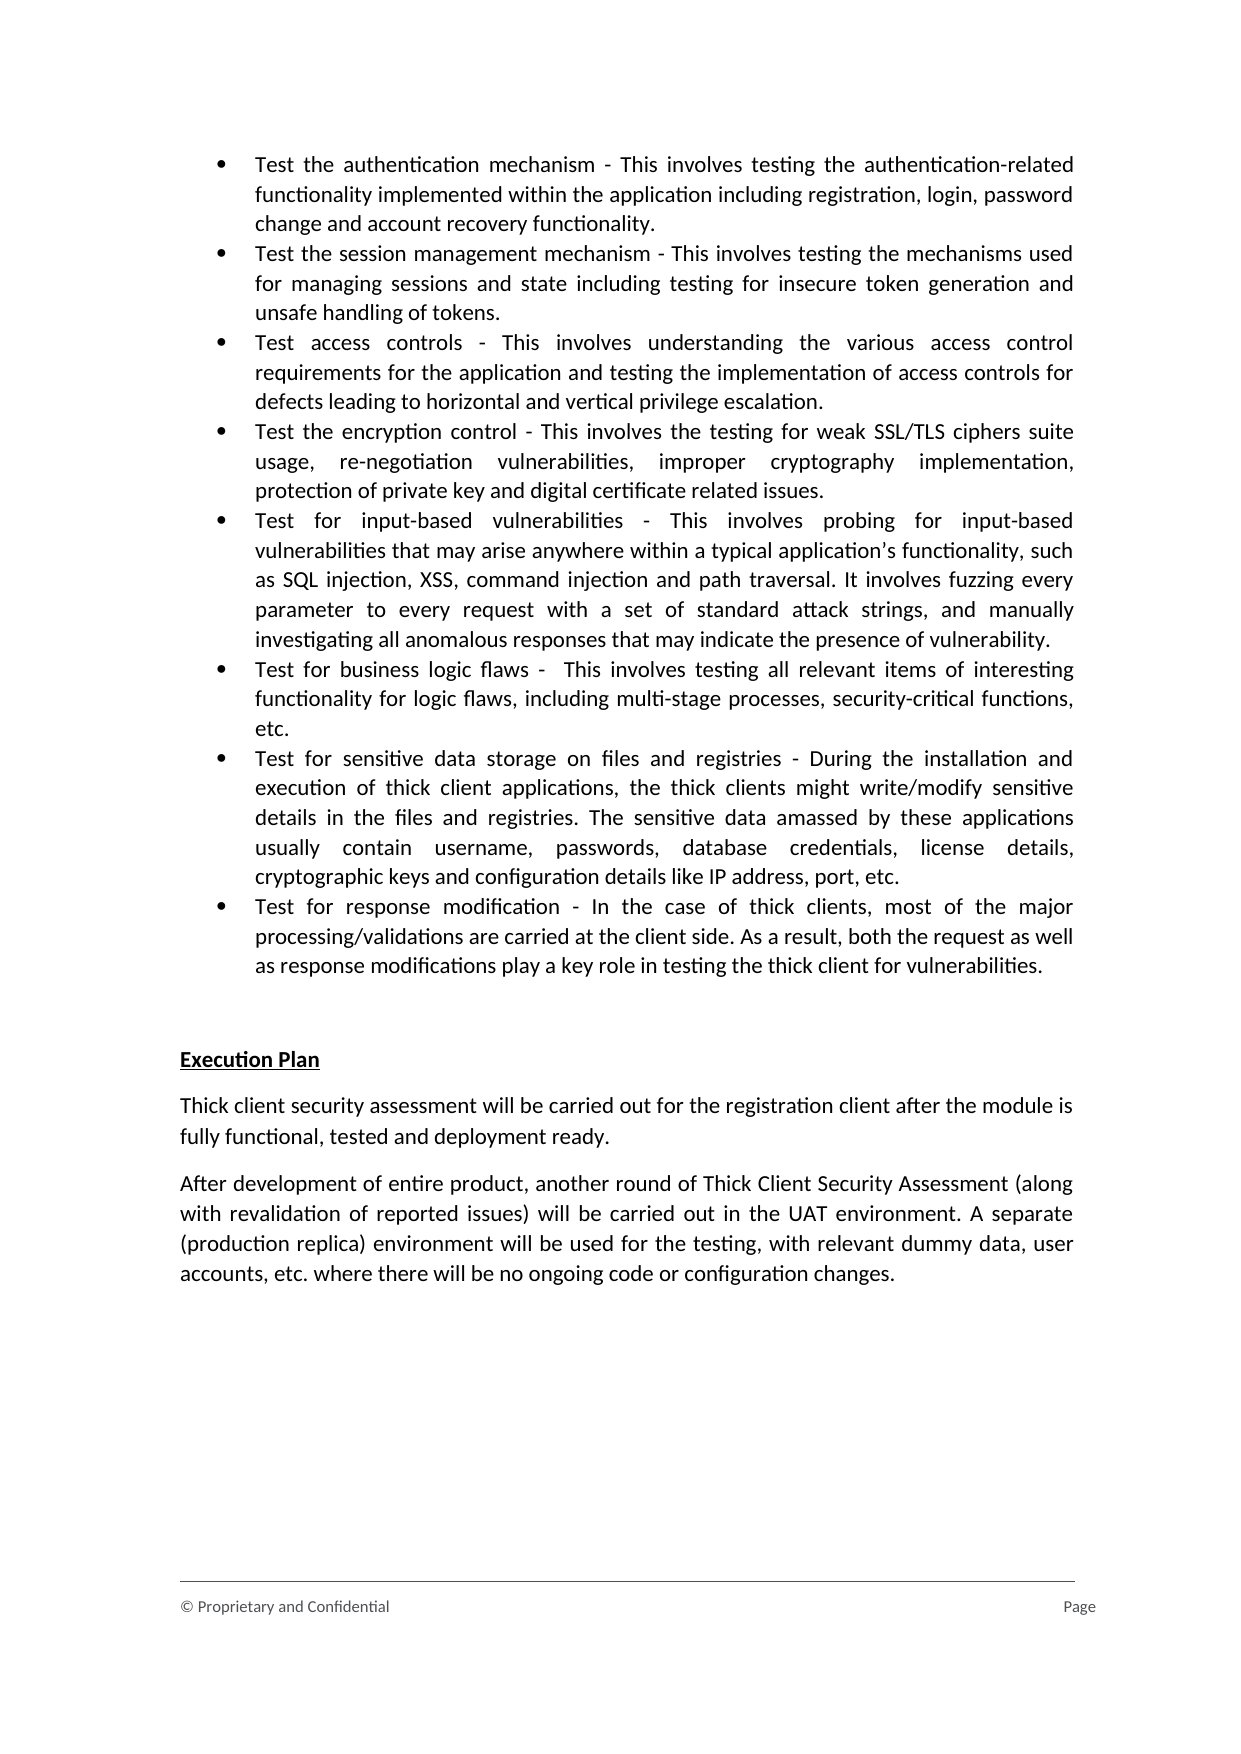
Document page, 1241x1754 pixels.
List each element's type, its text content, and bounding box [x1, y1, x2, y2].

list Test the encryption control - This involves the testing for weak SSL/TLS ciphers suite usage, re-negotiation vulnerabilities, improper cryptography implementation, protection of private key and digital certificate related issues. [217, 417, 1075, 504]
text Execution Plan [180, 1045, 1075, 1073]
list Test for sensitive data storage on files and registries - During the installation and execution of thick client applications, the thick clients might write/modify sensitive details in the files and registries. The sensitive data amassed by these applications usually contain username, passwords, database credentials, license details, cryptographic keys and configuration details like IP address, port, etc. [217, 744, 1075, 891]
text After development of entire product, another round of Thick Client Security Assessment (along with revalidation of reported issues) will be carried out in the UAT environment. A separate (production replica) environment will be used for the testing, with relevant dummy data, user accounts, etc. where there will be no ongoing code or configuration changes. [180, 1169, 1075, 1287]
text Thick client security assessment will be carried out for the registration client after the module is fully functional, tested and deployment ready. [180, 1092, 1075, 1150]
list Test the authentication mechanism - This involves testing the authentication-related functionality implemented within the application including registration, login, password change and account recovery functionality. [217, 150, 1075, 237]
list Test for business logic flaws - This involves testing all relevant items of interesting functionality for logic flaws, including multi-stage processes, security-critical functions, etc. [217, 655, 1075, 742]
list Test for response modification - In the case of thick clients, most of the major processing/validations are carried at the client side. As a result, both the request as well as response modifications play a key role in testing the thick client for vulnerabilities. [217, 892, 1075, 979]
list Test access controls - This involves understanding the various access control requirements for the application and testing the implementation of access controls for defects leading to horizontal and vertical privilege escalation. [217, 328, 1075, 416]
list Test the session management mechanism - This involves testing the mechanisms used for managing sessions and state including testing for insecure token generation and unsafe handling of tokens. [217, 239, 1075, 326]
list Test for input-based vulnerabilities - This involves probing for input-based vulnerabilities that may arise anywhere within a typical application’s functionality, such as SQL injection, XSS, command injection and path traversal. It involves fuzzing every parameter to every request with a set of standard attack strings, and manually investigating all anomalous responses that may indicate the presence of vulnerability. [217, 506, 1075, 653]
